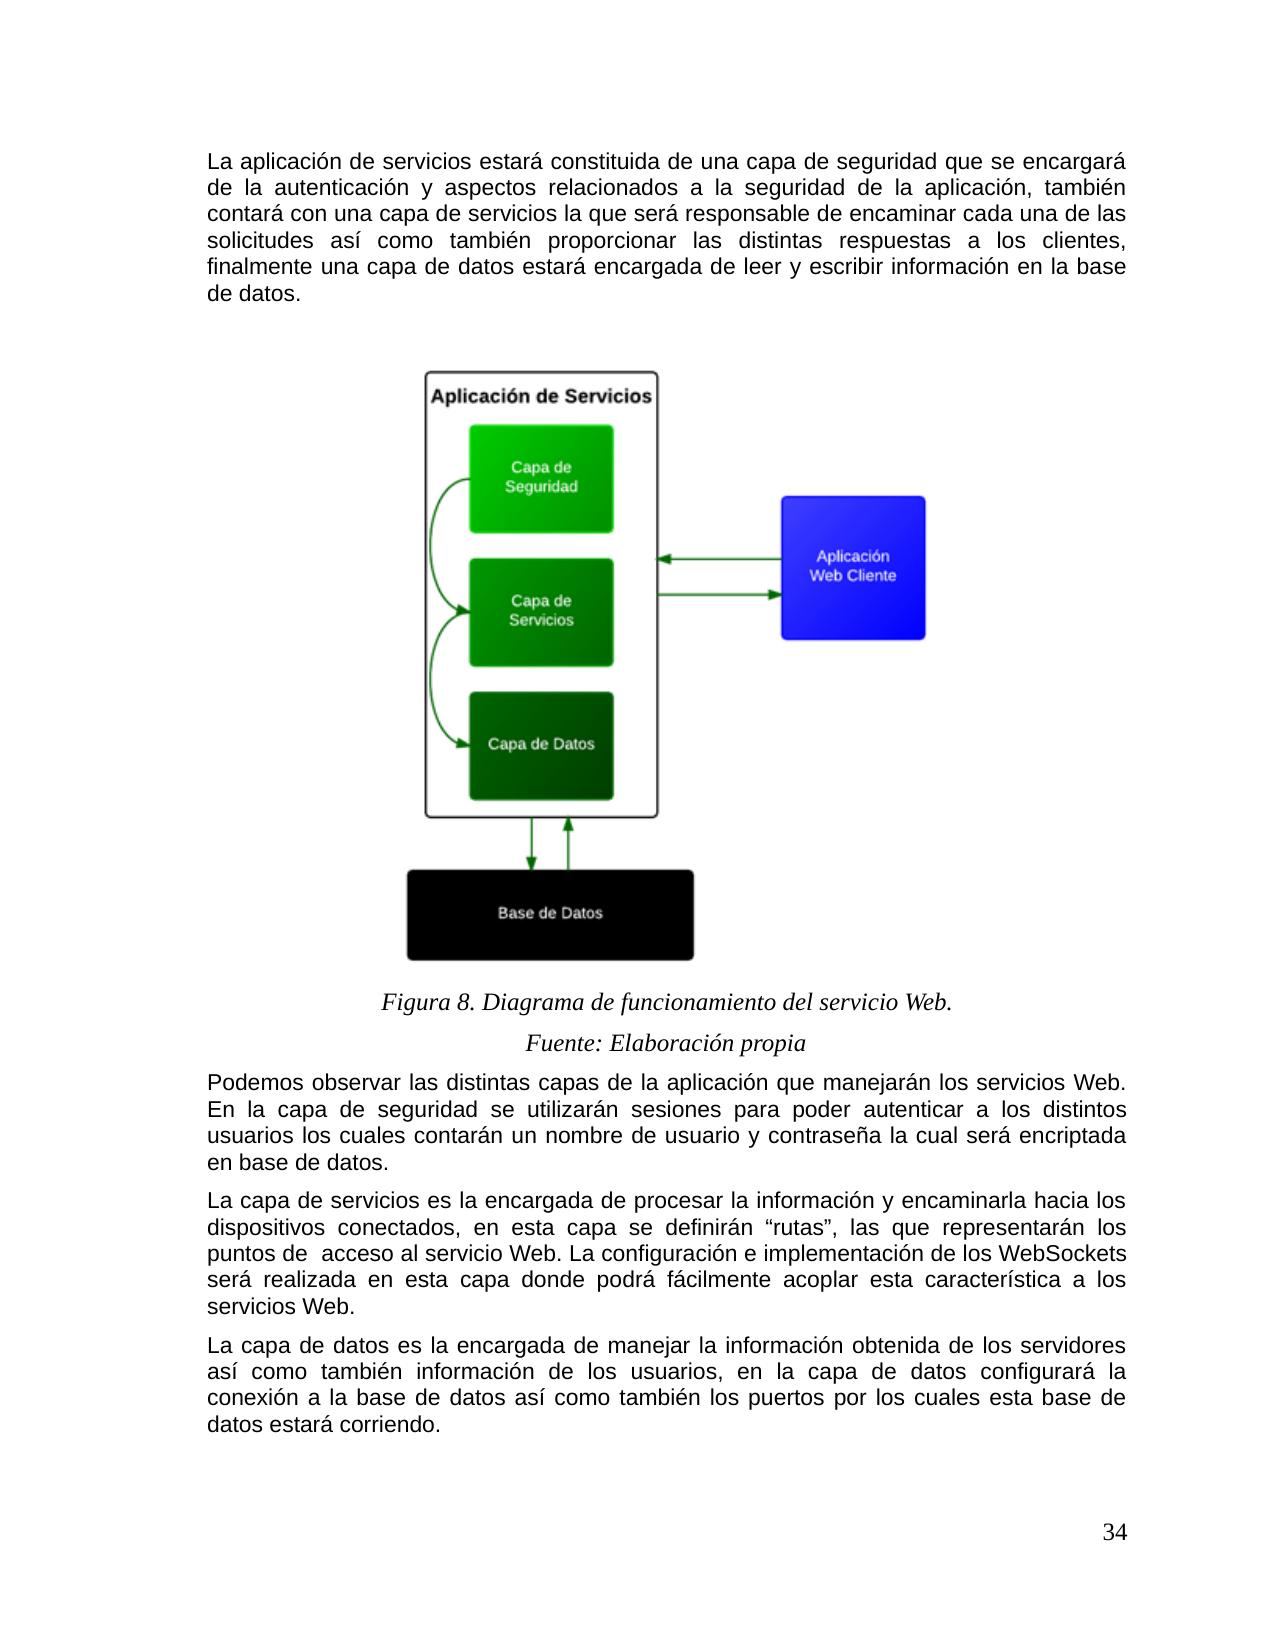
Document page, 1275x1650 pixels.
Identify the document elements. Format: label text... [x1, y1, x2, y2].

text La capa de datos es la encargada de manejar la información obtenida de los servidores así como también información de los usuarios, en la capa de datos configurará la conexión a la base de datos así como también los puertos por los cuales esta base de datos estará corriendo. [207, 1332, 1127, 1437]
picture [403, 357, 932, 975]
text La aplicación de servicios estará constituida de una capa de seguridad que se encargará de la autenticación y aspectos relacionados a la seguridad de la aplicación, también contará con una capa de servicios la que será responsable de encaminar cada una de las solicitudes así como también proporcionar las distintas respuestas a los clientes, finalmente una capa de datos estará encargada de leer y escribir información en la base de datos. [207, 148, 1127, 306]
text Figura 8. Diagrama de funcionamiento del servicio Web. [207, 987, 1127, 1016]
text La capa de servicios es la encargada de procesar la información y encaminarla hacia los dispositivos conectados, en esta capa se definirán “rutas”, las que representarán los puntos de acceso al servicio Web. La configuración e implementación de los WebSockets será realizada en esta capa donde podrá fácilmente acoplar esta característica a los servicios Web. [207, 1187, 1127, 1319]
text Fuente: Elaboración propia [207, 1028, 1127, 1057]
text Podemos observar las distintas capas de la aplicación que manejarán los servicios Web. En la capa de seguridad se utilizarán sesiones para poder autenticar a los distintos usuarios los cuales contarán un nombre de usuario y contraseña la cual será encriptada en base de datos. [207, 1069, 1127, 1175]
